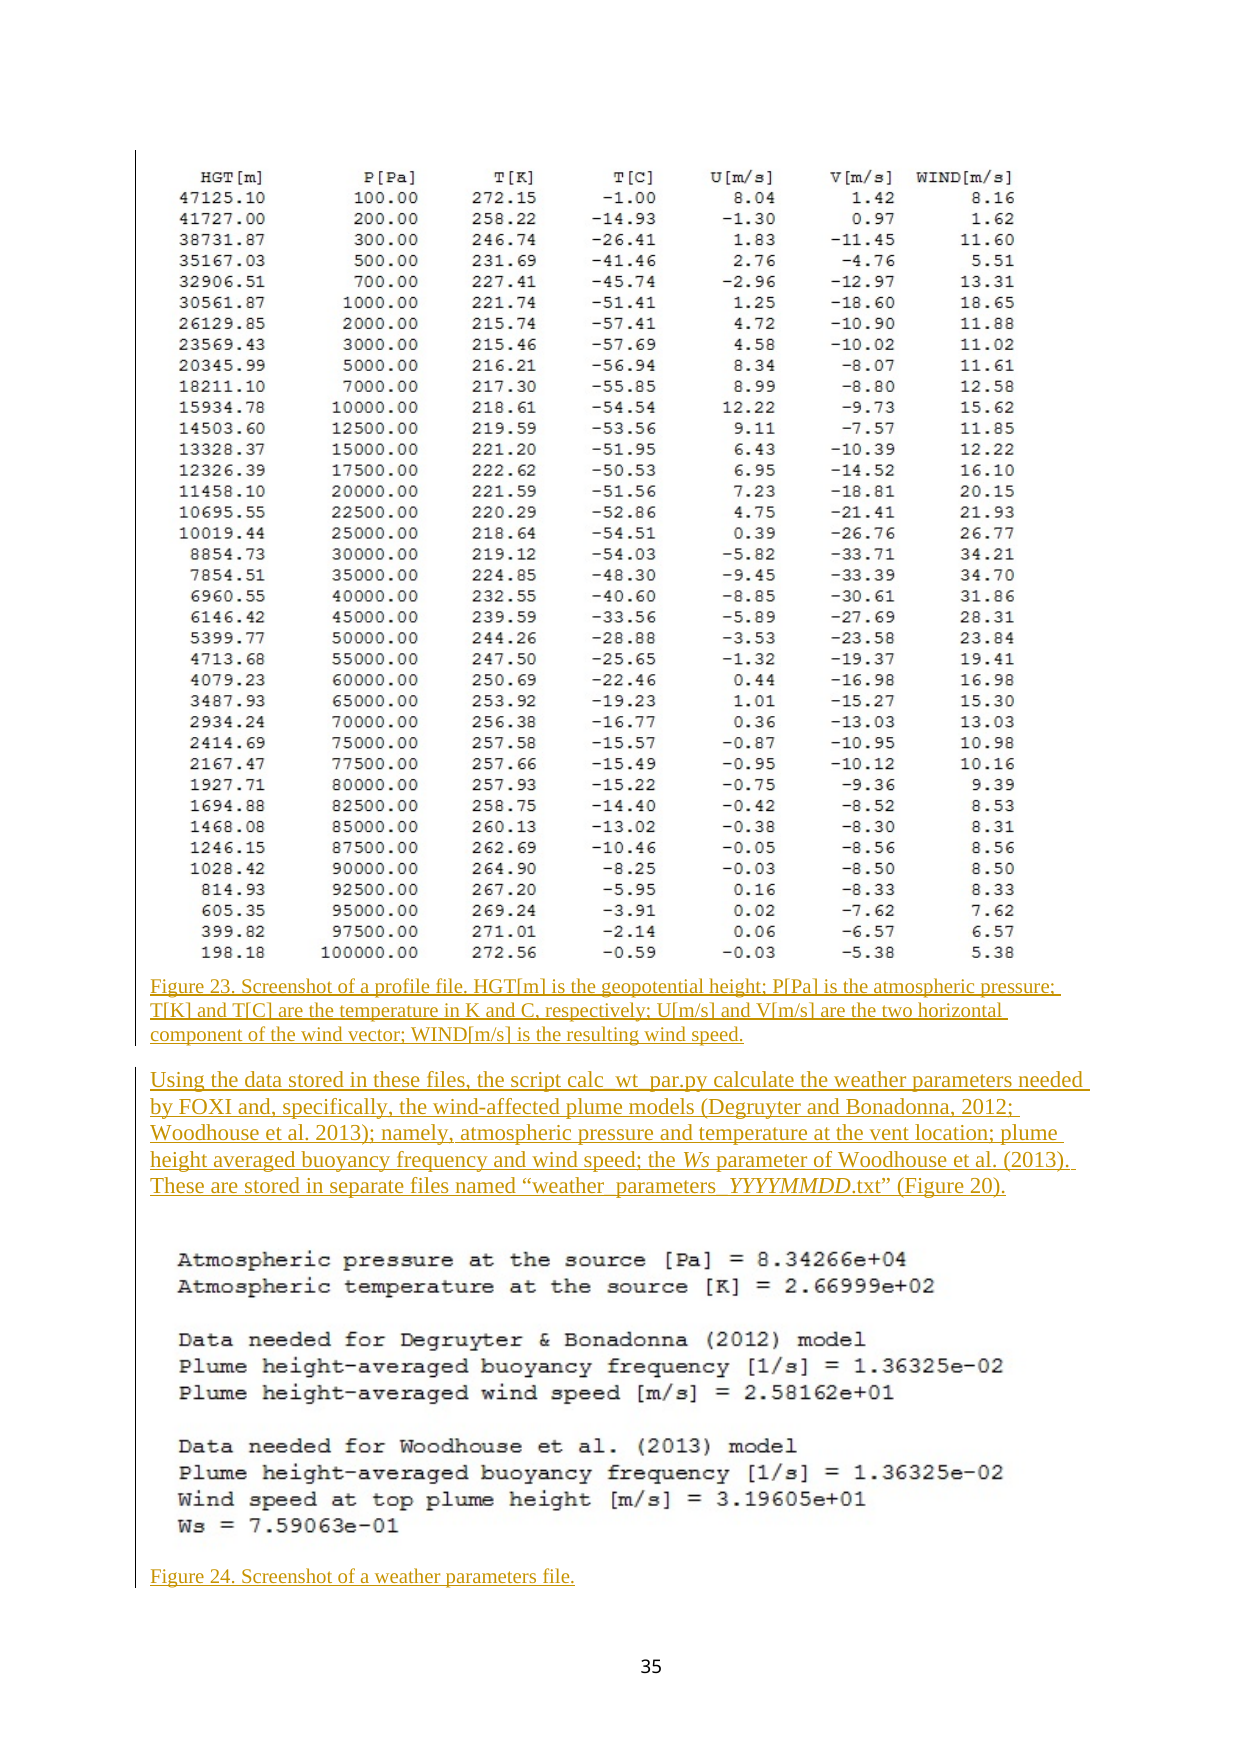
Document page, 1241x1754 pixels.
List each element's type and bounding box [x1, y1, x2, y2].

picture [150, 1224, 1033, 1564]
picture [150, 149, 1041, 974]
